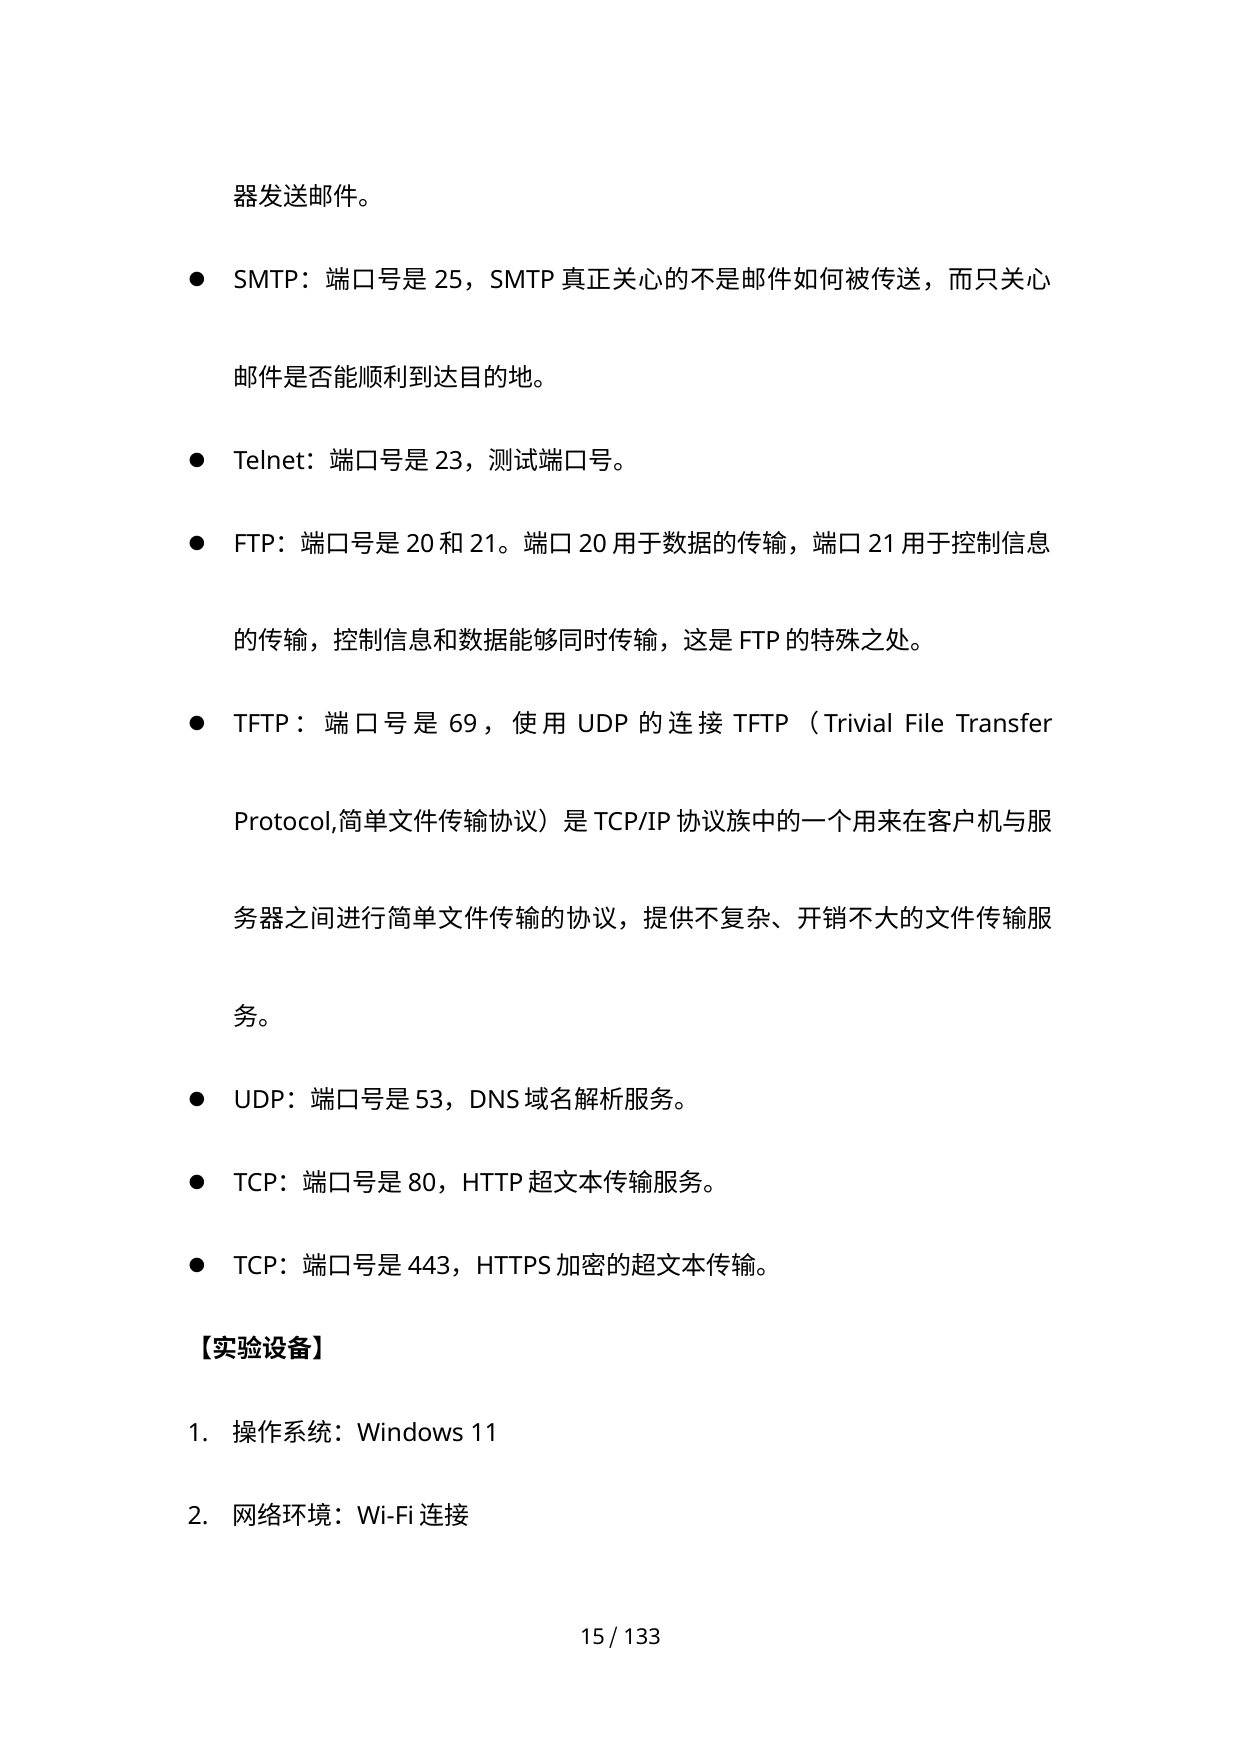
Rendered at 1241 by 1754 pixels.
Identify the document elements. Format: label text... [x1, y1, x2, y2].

list TFTP：端口号是69，使用UDP的连接TFTP（Trivial File Transfer Protocol,简单文件传输协议）是TCP/IP协议族中的一个用来在客户机与服务器之间进行简单文件传输的协议，提供不复杂、开销不大的文件传输服务。 [187, 689, 1053, 1047]
list TCP：端口号是80，HTTP超文本传输服务。 [187, 1148, 1053, 1213]
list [187, 162, 1053, 227]
list Telnet：端口号是23，测试端口号。 [187, 426, 1053, 491]
list UDP：端口号是53，DNS域名解析服务。 [187, 1065, 1053, 1130]
list FTP：端口号是20和21。端口20用于数据的传输，端口21用于控制信息的传输，控制信息和数据能够同时传输，这是FTP的特殊之处。 [187, 509, 1053, 671]
list 网络环境：Wi-Fi连接 [187, 1481, 1053, 1546]
text 【实验设备】 [187, 1314, 1053, 1379]
list 操作系统：Windows 11 [187, 1398, 1053, 1463]
list TCP：端口号是443，HTTPS加密的超文本传输。 [187, 1231, 1053, 1296]
list SMTP：端口号是25，SMTP真正关心的不是邮件如何被传送，而只关心邮件是否能顺利到达目的地。 [187, 245, 1053, 408]
